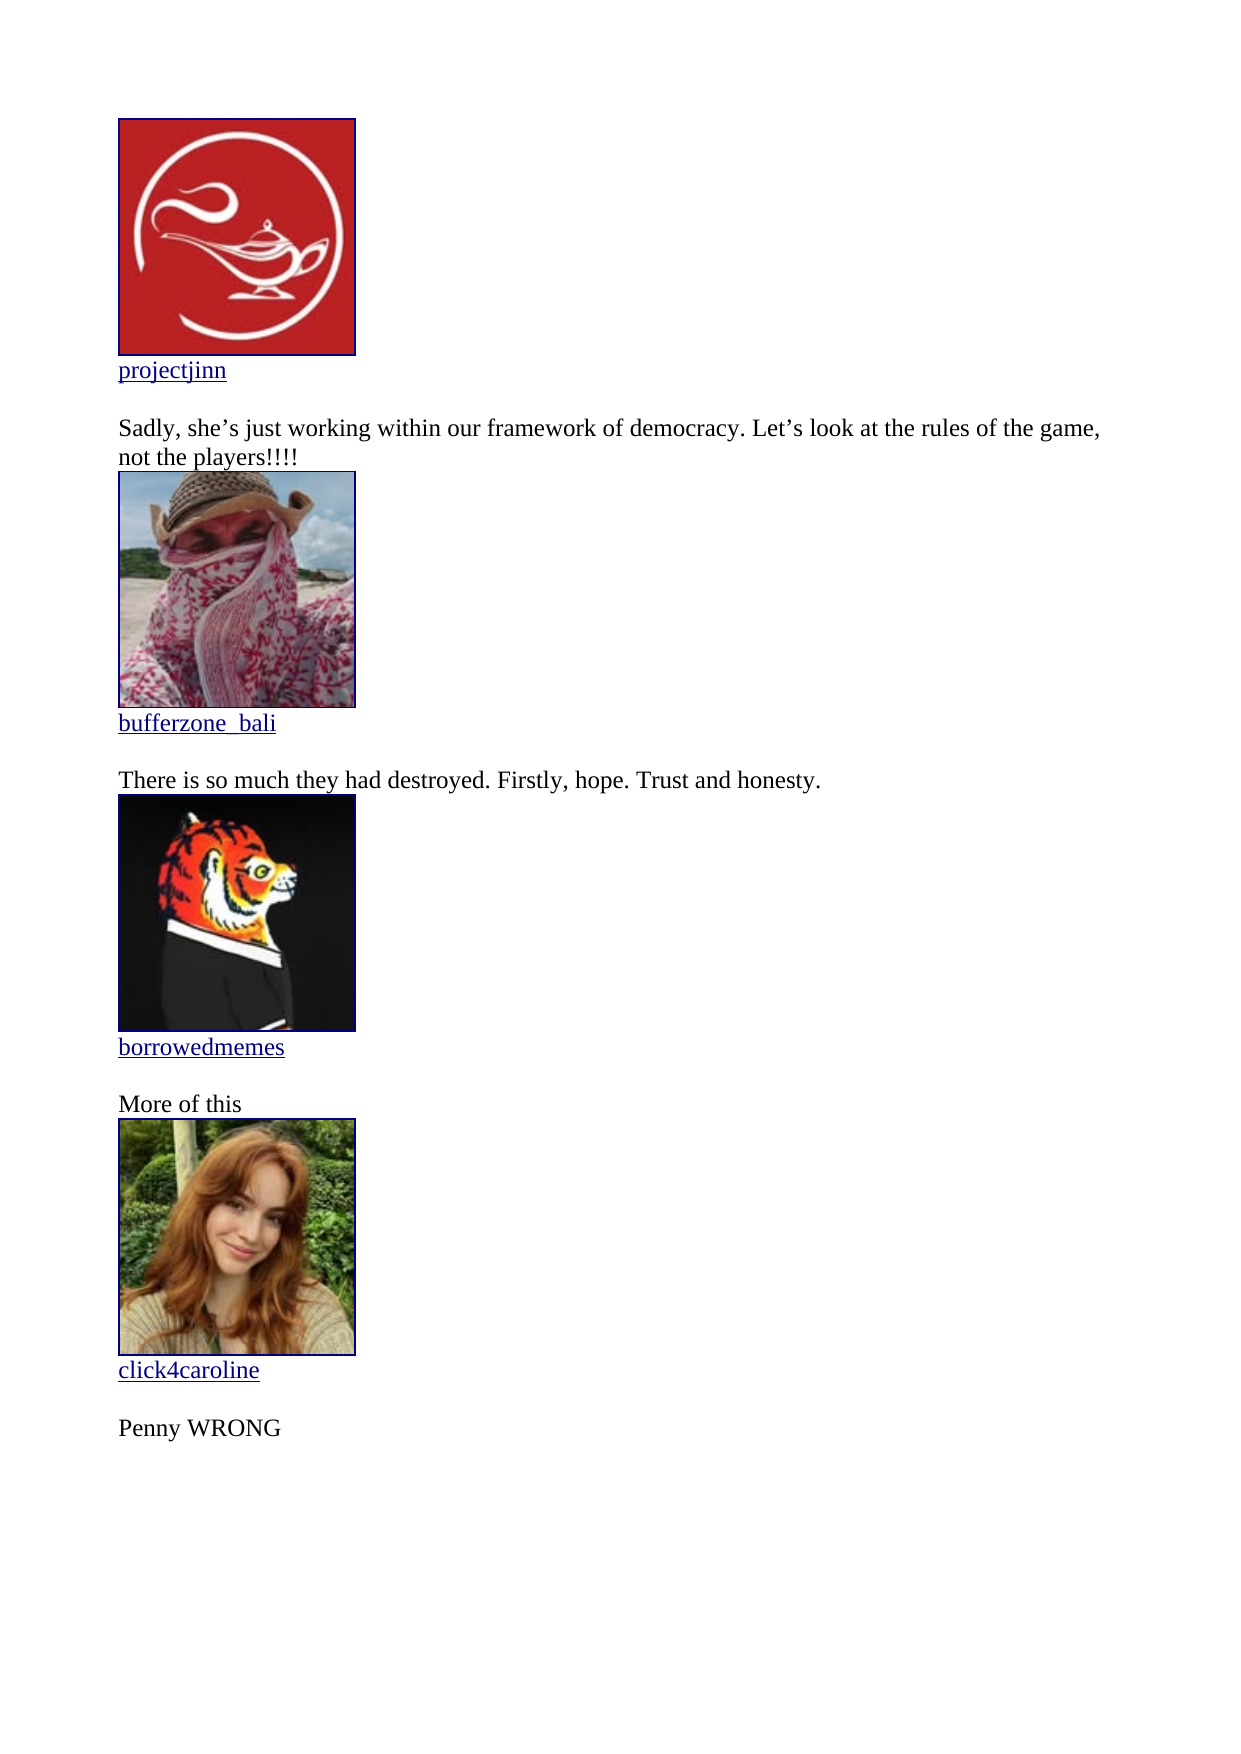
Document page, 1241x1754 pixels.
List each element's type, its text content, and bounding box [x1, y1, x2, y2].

text borrowedmemes [118, 1032, 1122, 1061]
text Penny WRONG [118, 1413, 1122, 1442]
text More of this [118, 1089, 1122, 1118]
picture [120, 120, 354, 354]
picture [120, 1120, 354, 1354]
text bufferzone_bali [118, 708, 1122, 737]
text click4caroline [118, 1356, 1122, 1384]
text There is so much they had destroyed. Firstly, hope. Trust and honesty. [118, 766, 1122, 794]
picture [120, 796, 354, 1030]
text Sadly, she’s just working within our framework of democracy. Let’s look at the rules of the game, not the players!!!! [118, 413, 1122, 471]
picture [120, 472, 354, 707]
text projectjinn [118, 356, 1122, 384]
